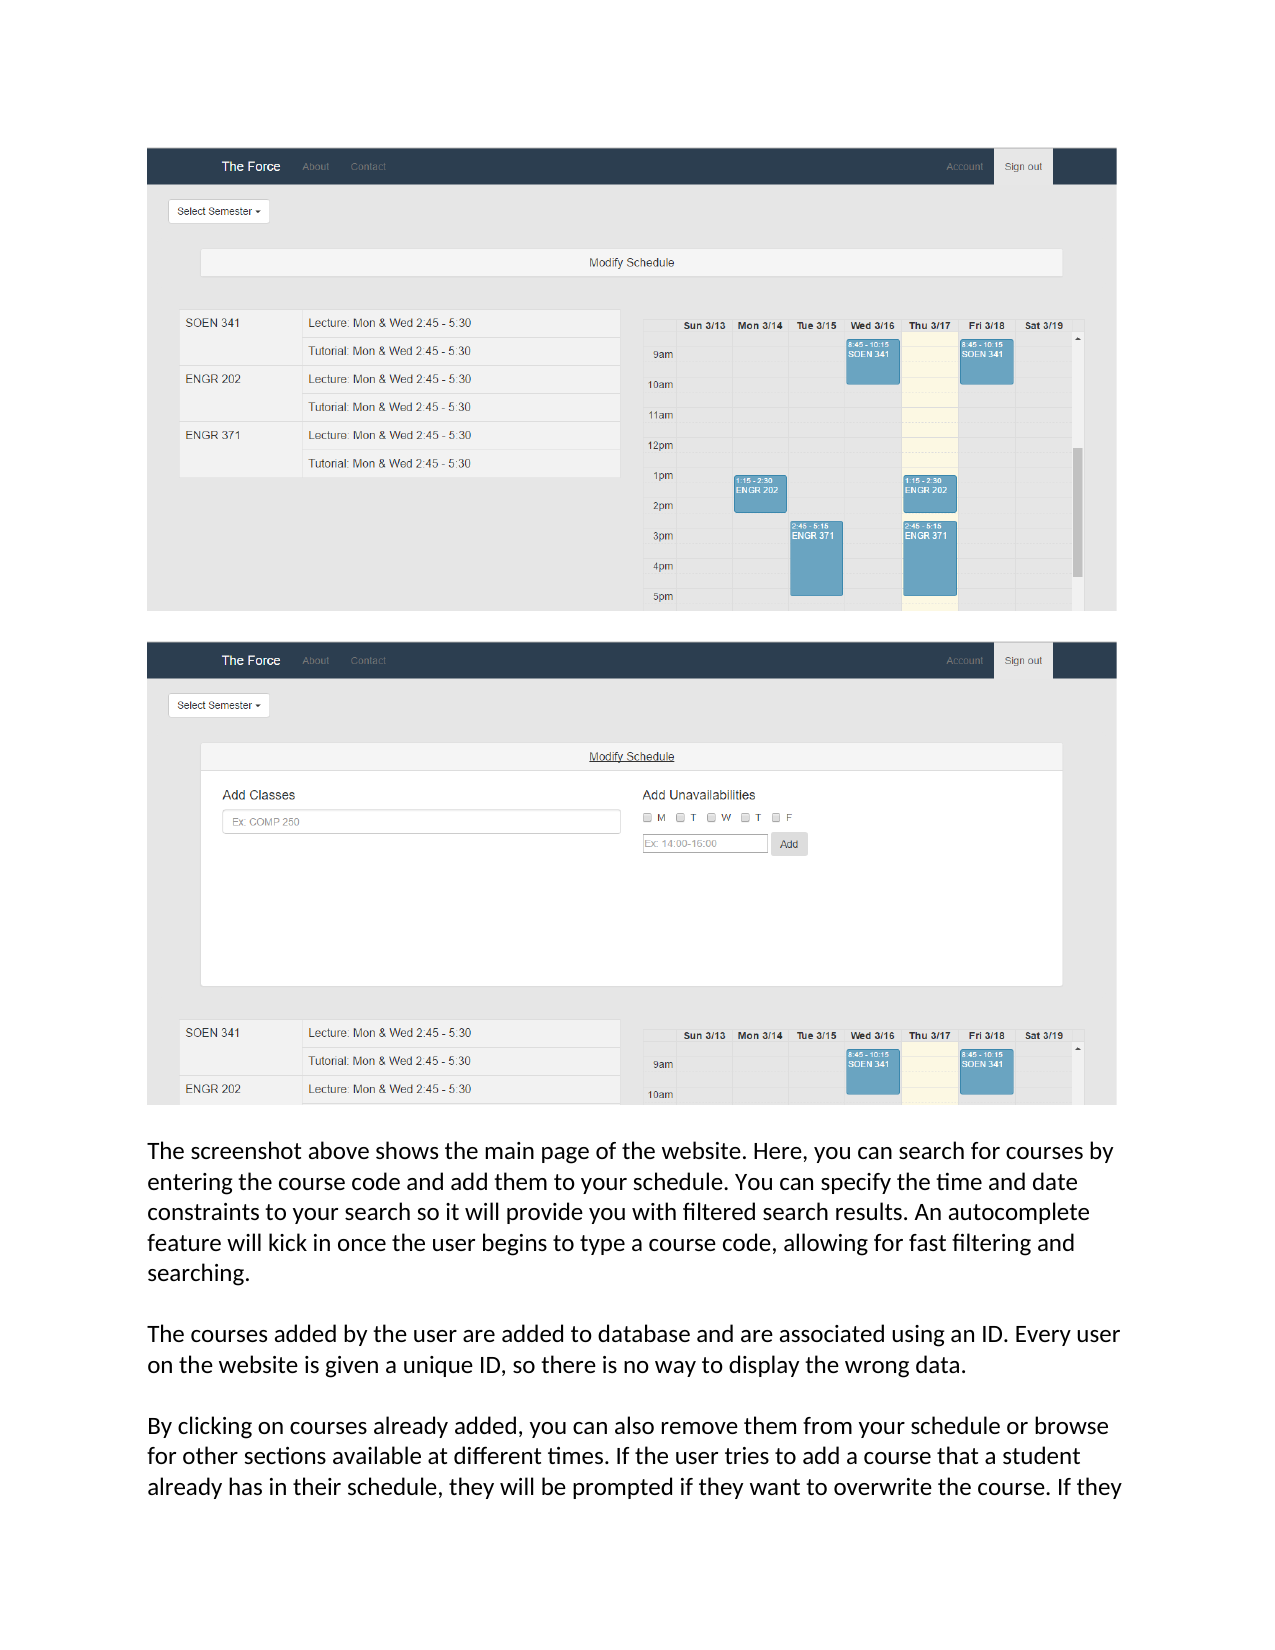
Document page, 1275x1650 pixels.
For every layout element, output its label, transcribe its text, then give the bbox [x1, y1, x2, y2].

text The screenshot above shows the main page of the website. Here, you can search for courses by entering the course code and add them to your schedule. You can specify the time and date constraints to your search so it will provide you with filtered search results. An autocomplete feature will kick in once the user begins to type a course code, allowing for fast filtering and searching. [147, 1135, 1128, 1288]
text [147, 1379, 1128, 1501]
picture [147, 641, 1117, 1105]
text The courses added by the user are added to database and are associated using an ID. Every user on the website is given a unique ID, so there is no way to display the wrong data. [147, 1318, 1128, 1379]
picture [147, 147, 1117, 611]
